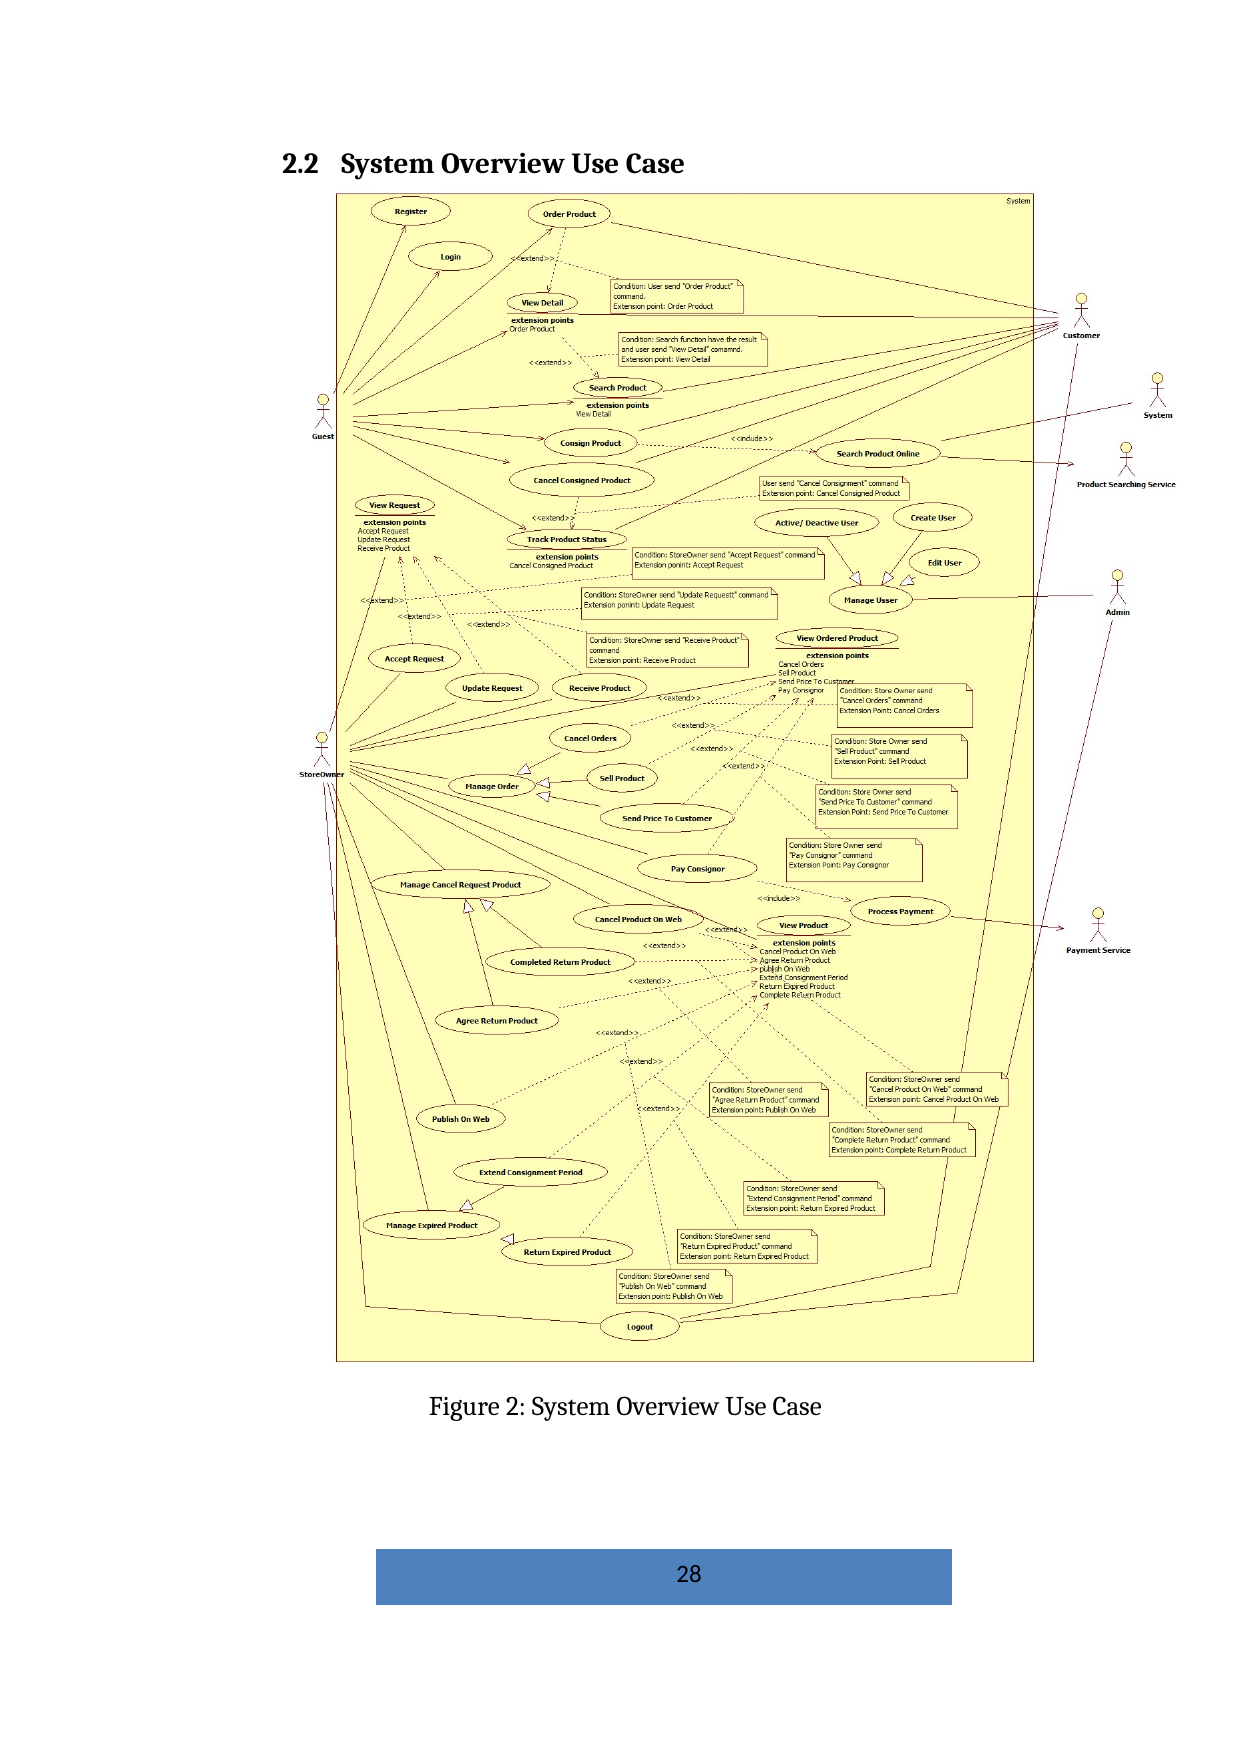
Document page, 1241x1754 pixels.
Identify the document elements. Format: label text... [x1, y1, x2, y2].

subtitle System Overview Use Case [282, 147, 1122, 180]
picture [280, 180, 1196, 1375]
text Figure : System Overview Use Case [428, 1391, 1122, 1422]
